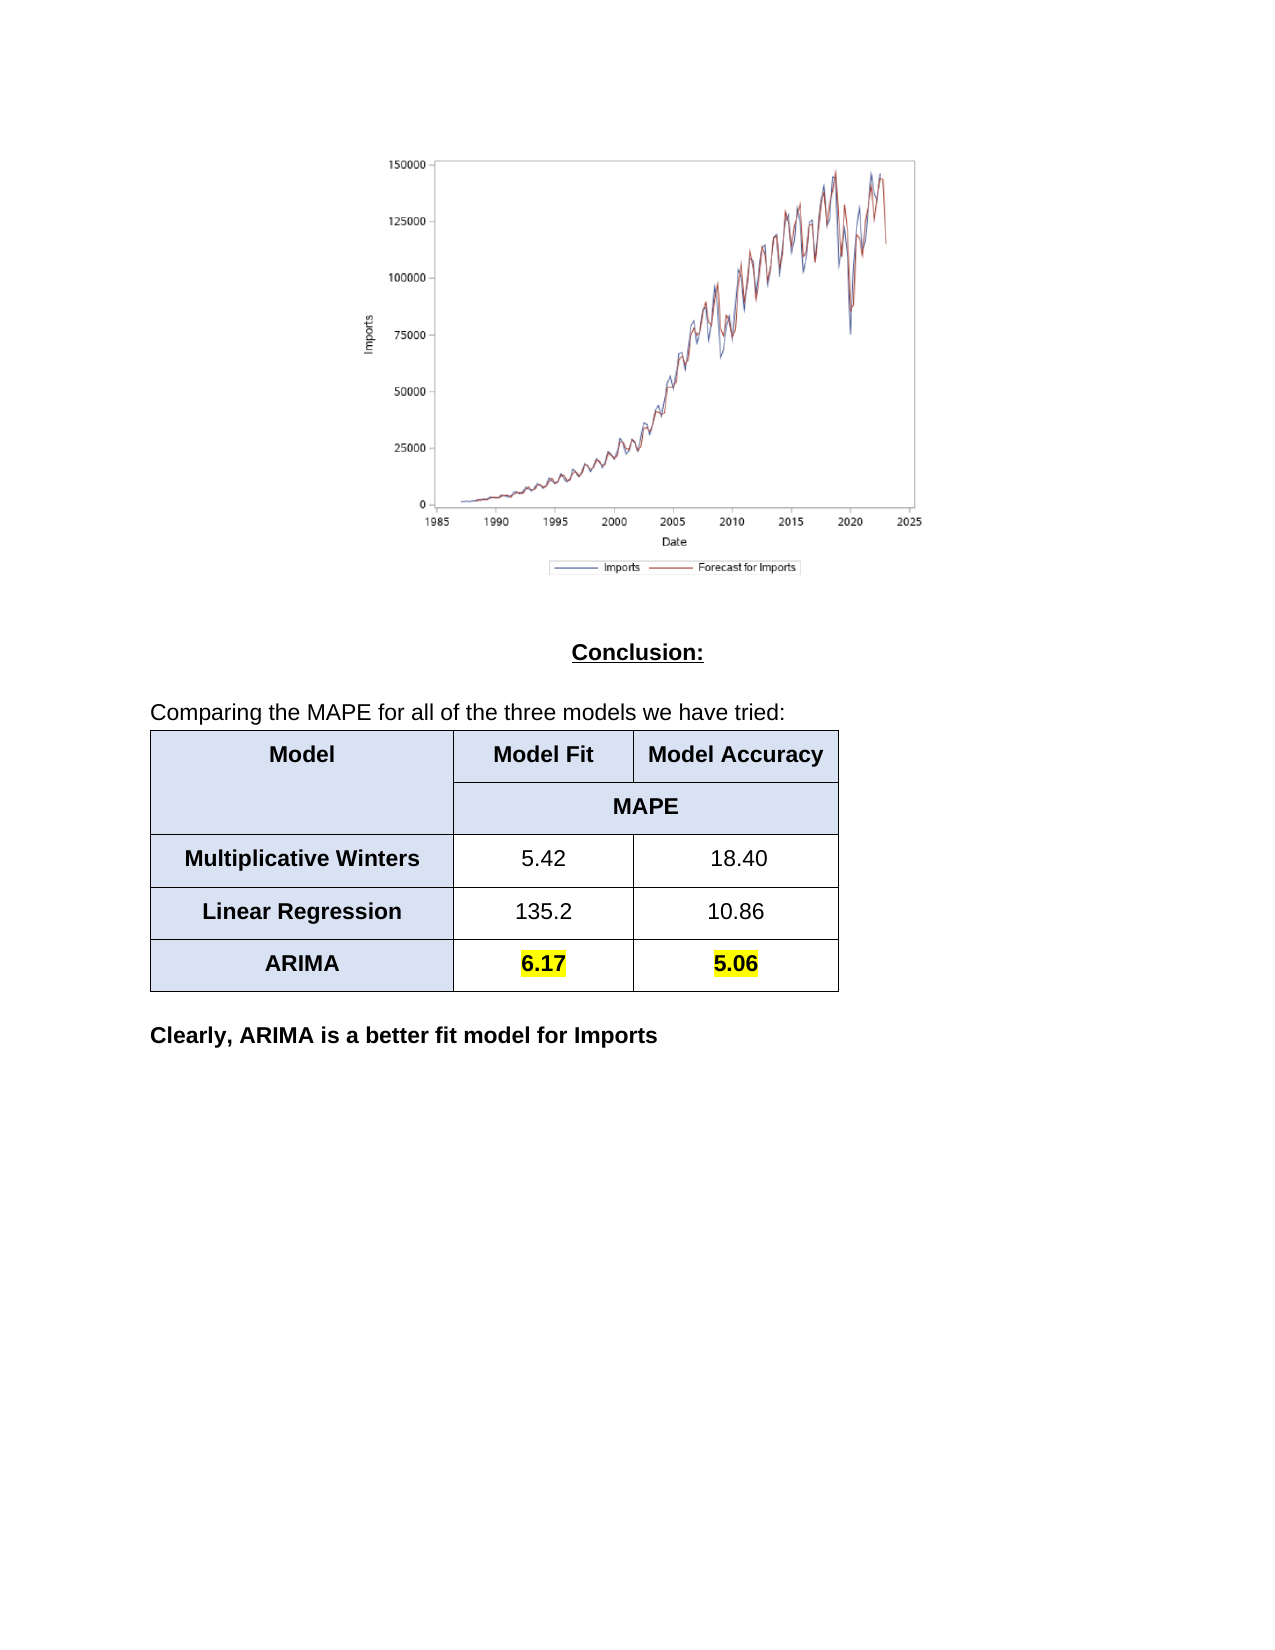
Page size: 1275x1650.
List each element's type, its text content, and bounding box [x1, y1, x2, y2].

table_cell ARIMA [151, 940, 453, 991]
table_header Model Fit [454, 731, 633, 782]
table_cell 10.86 [634, 888, 838, 939]
table_cell Linear Regression [151, 888, 453, 939]
table_cell 5.06 [634, 940, 838, 991]
table_header Model Accuracy [634, 731, 838, 782]
picture [352, 150, 924, 575]
text Clearly, ARIMA is a better fit model for Imports [150, 1022, 1125, 1049]
table_cell 18.40 [634, 835, 838, 887]
table_cell 5.42 [454, 835, 633, 887]
table_cell 6.17 [454, 940, 633, 991]
text Conclusion: [150, 639, 1125, 665]
table_header Model [151, 731, 453, 834]
table_cell Multiplicative Winters [151, 835, 453, 887]
table_cell 135.2 [454, 888, 633, 939]
table_cell MAPE [454, 783, 838, 834]
text Comparing the MAPE for all of the three models we have tried: [150, 699, 1125, 726]
